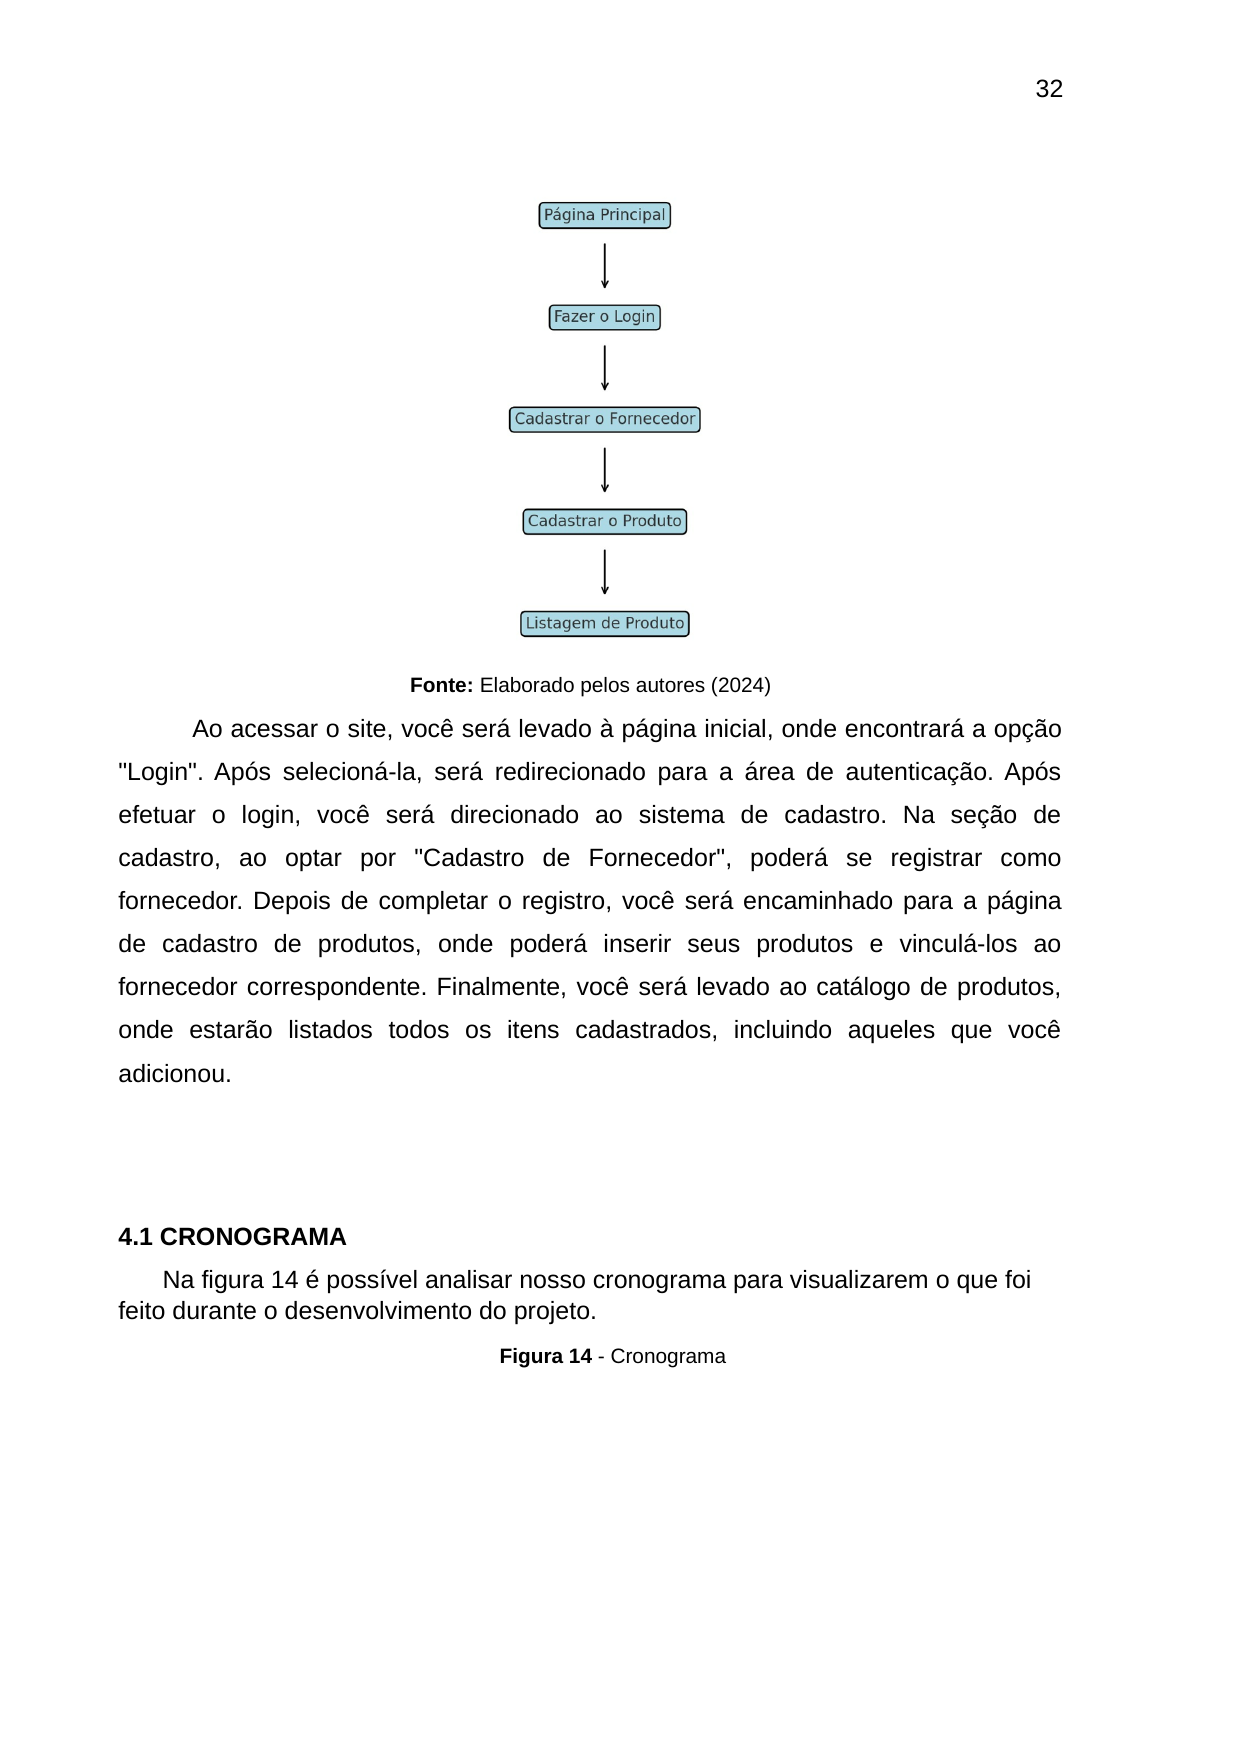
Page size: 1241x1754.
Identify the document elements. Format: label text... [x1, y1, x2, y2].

picture [411, 177, 770, 657]
text Ao acessar o site, você será levado à página inicial, onde encontrará a opção "Login". Após selecioná-la, será redirecionado para a área de autenticação. Após efetuar o login, você será direcionado ao sistema de cadastro. Na seção de cadastro, ao optar por "Cadastro de Fornecedor", poderá se registrar como fornecedor. Depois de completar o registro, você será encaminhado para a página de cadastro de produtos, onde poderá inserir seus produtos e vinculá-los ao fornecedor correspondente. Finalmente, você será levado ao catálogo de produtos, onde estarão listados todos os itens cadastrados, incluindo aqueles que você adicionou. [118, 714, 1063, 1087]
text Fonte: Elaborado pelos autores (2024) [118, 673, 1063, 697]
text Figura 14 - Cronograma [118, 1344, 1063, 1368]
text Na figura 14 é possível analisar nosso cronograma para visualizarem o que foi feito durante o desenvolvimento do projeto. [118, 1265, 1063, 1325]
subtitle 4.1 Cronograma [118, 1222, 1063, 1251]
